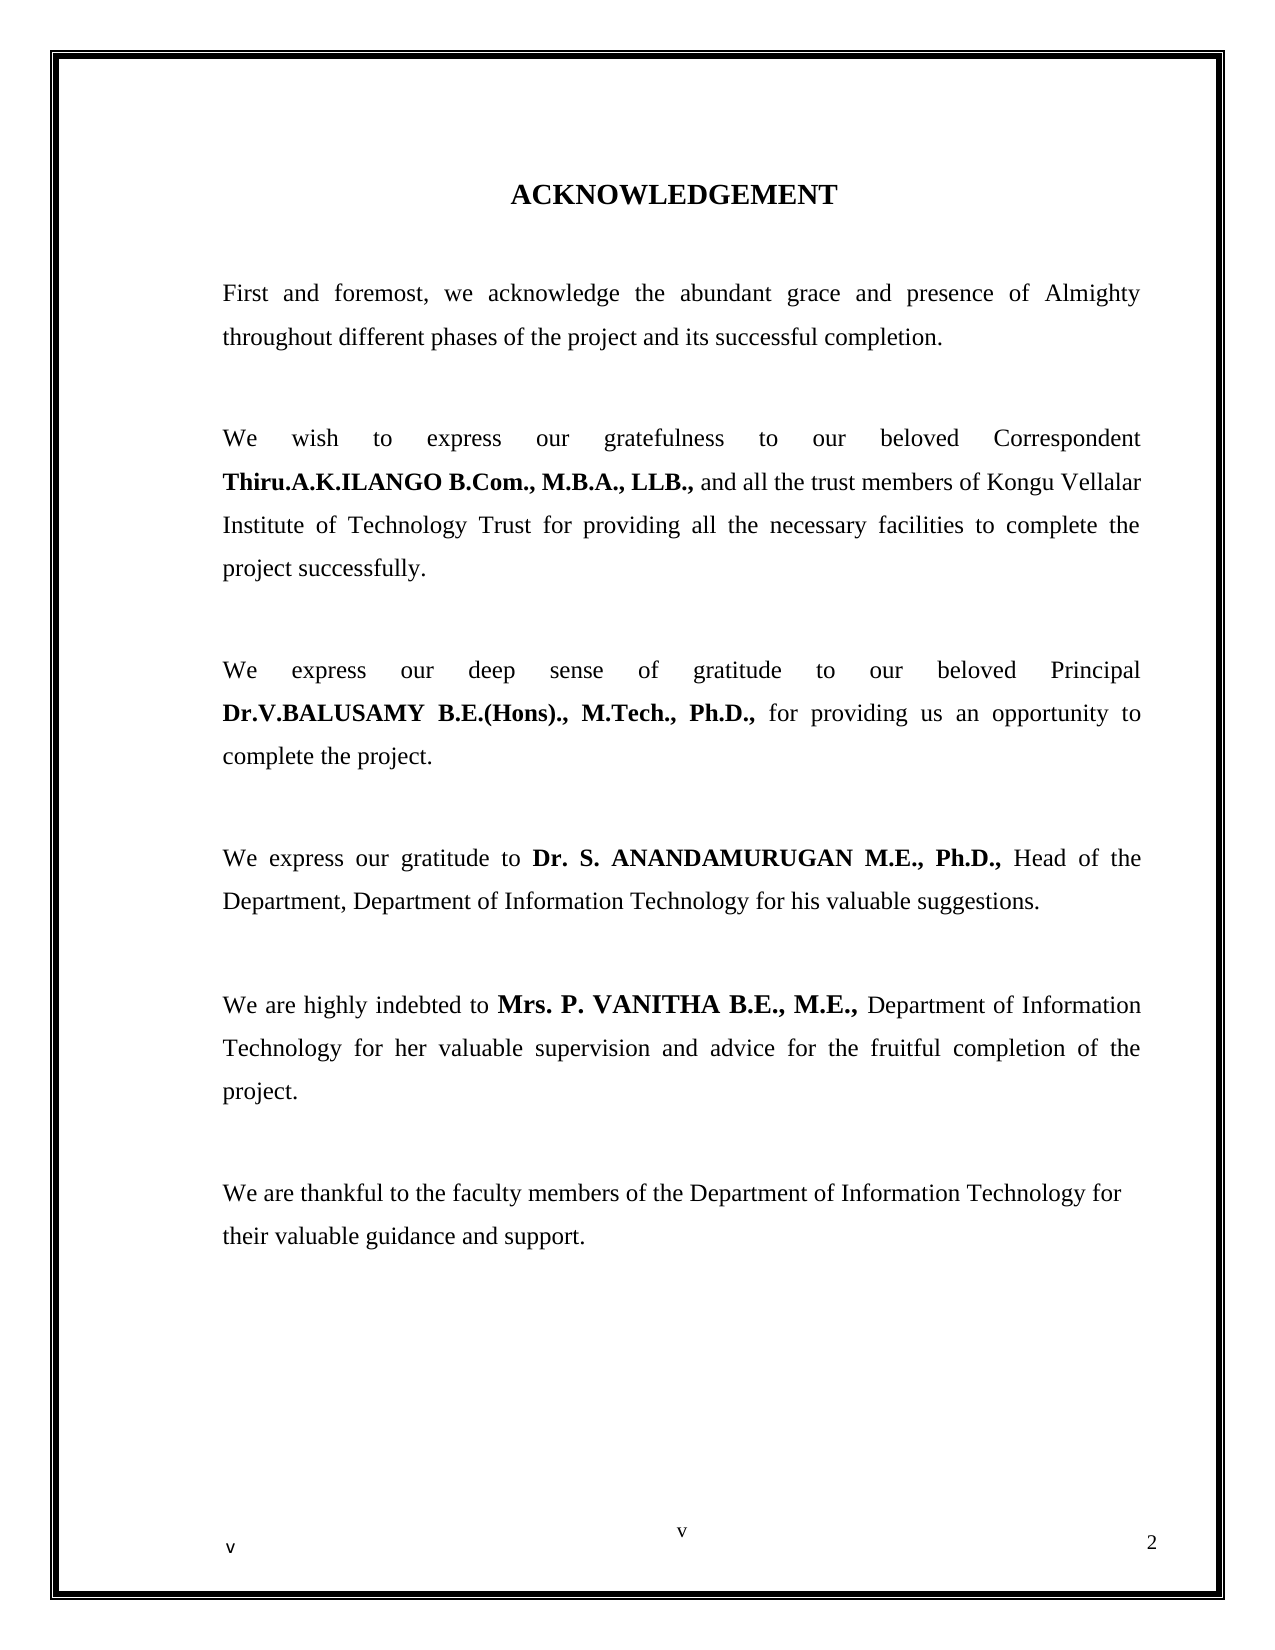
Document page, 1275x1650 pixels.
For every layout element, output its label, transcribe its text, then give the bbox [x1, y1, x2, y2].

subtitle We wish to express our gratefulness to our beloved Correspondent Thiru.A.K.ILANGO B.Com., M.B.A., LLB., and all the trust members of Kongu Vellalar Institute of Technology Trust for providing all the necessary facilities to complete the project successfully. [222, 423, 1141, 582]
subtitle We express our deep sense of gratitude to our beloved Principal Dr.V.BALUSAMY B.E.(Hons)., M.Tech., Ph.D., for providing us an opportunity to complete the project. [222, 655, 1141, 770]
subtitle We are thankful to the faculty members of the Department of Information Technology for their valuable guidance and support. [222, 1178, 1141, 1250]
subtitle We are highly indebted to Mrs. P. VANITHA B.E., M.E., Department of Information Technology for her valuable supervision and advice for the fruitful completion of the project. [222, 988, 1141, 1105]
subtitle We express our gratitude to Dr. S. ANANDAMURUGAN M.E., Ph.D., Head of the Department, Department of Information Technology for his valuable suggestions. [222, 843, 1141, 915]
subtitle ACKNOWLEDGEMENT [207, 177, 1141, 211]
subtitle First and foremost, we acknowledge the abundant grace and presence of Almighty throughout different phases of the project and its successful completion. [222, 278, 1141, 350]
